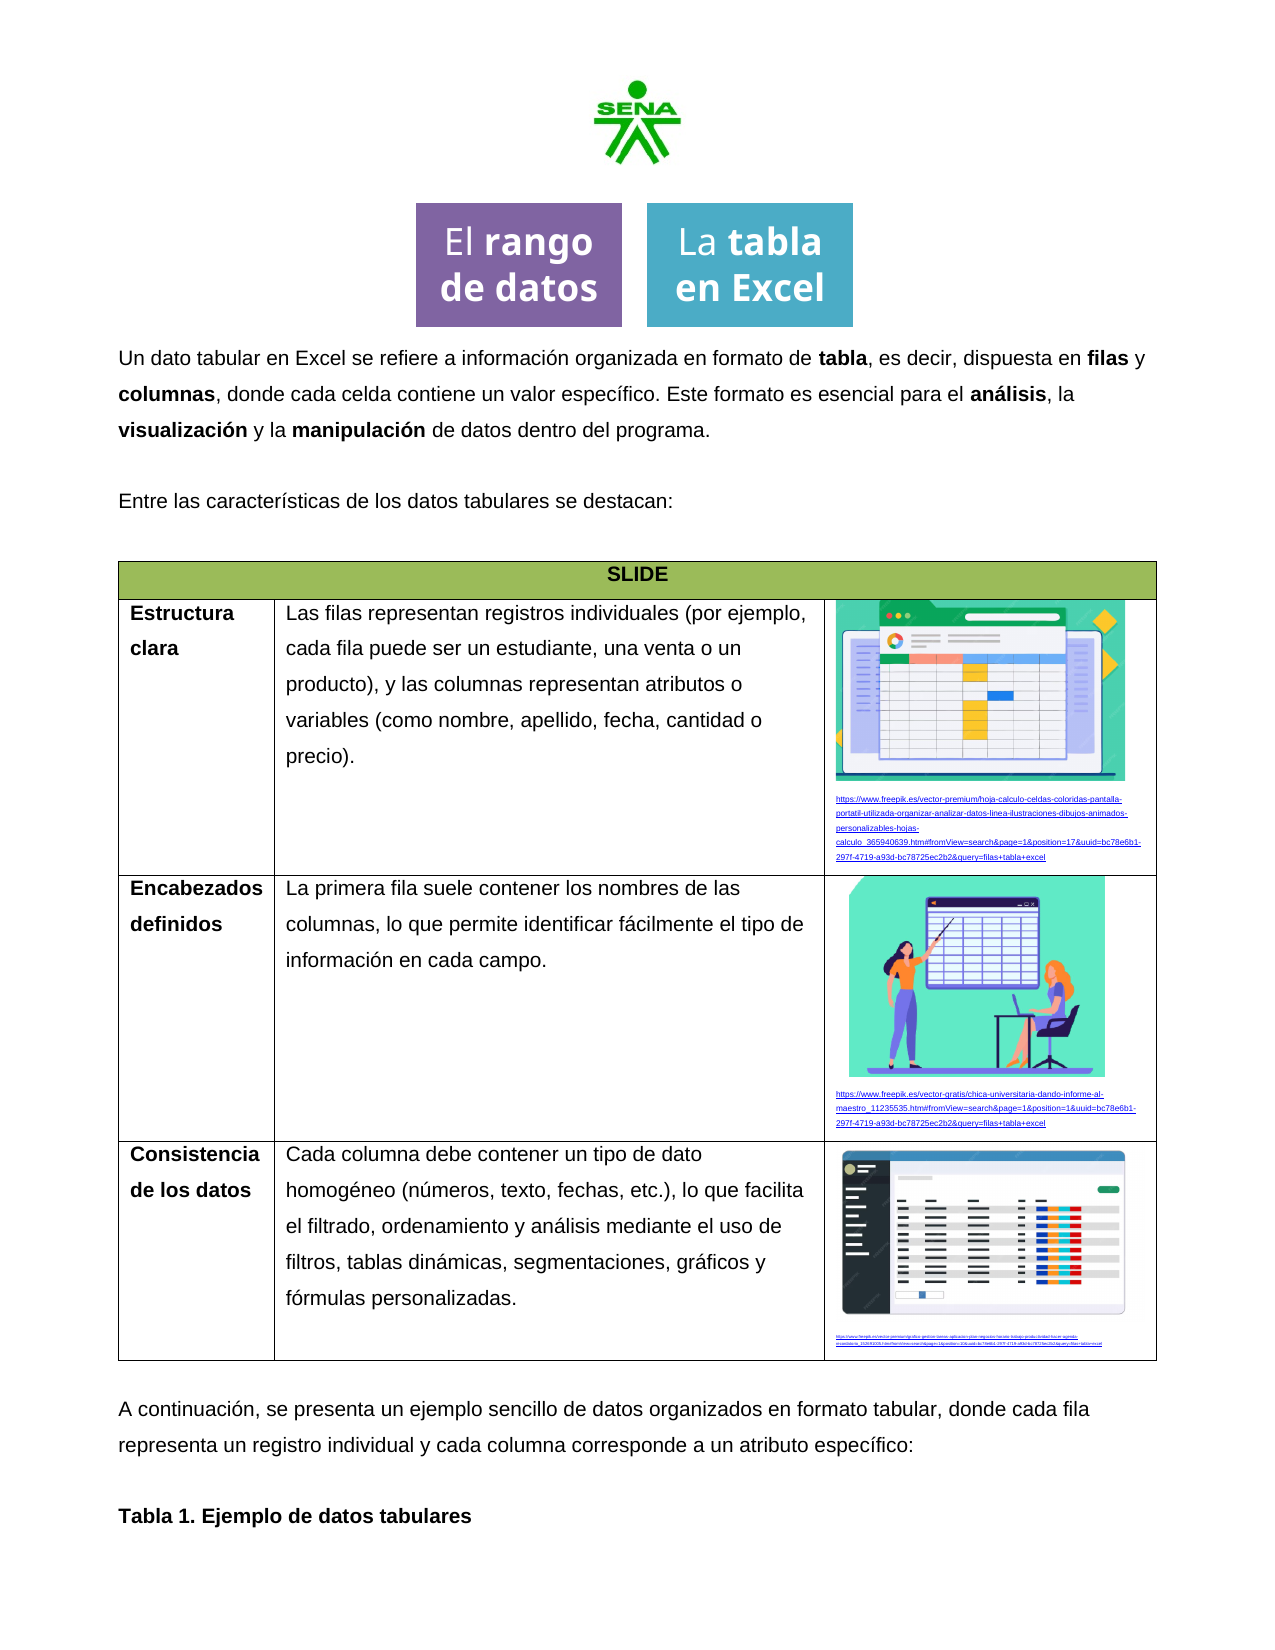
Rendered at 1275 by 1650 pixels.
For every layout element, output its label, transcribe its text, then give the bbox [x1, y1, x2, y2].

table_cell https://www.freepik.es/vector-premium/hoja-calculo-celdas-coloridas-pantalla-portatil-utilizada-organizar-analizar-datos-linea-ilustraciones-dibujos-animados-personalizables-hojas-calculo_365940639.htm#fromView=search&page=1&position=17&uuid=bc78e6b1-297f-4719-a93d-bc78725ec2b2&query=filas+tabla+excel [825, 600, 1156, 875]
picture [835, 600, 1126, 781]
picture [835, 1142, 1145, 1322]
table_cell https://www.freepik.es/vector-gratis/chica-universitaria-dando-informe-al-maestro_11235535.htm#fromView=search&page=1&position=1&uuid=bc78e6b1-297f-4719-a93d-bc78725ec2b2&query=filas+tabla+excel [825, 876, 1156, 1141]
table_cell Estructura clara [119, 600, 274, 875]
text A continuación, se presenta un ejemplo sencillo de datos organizados en formato tabular, donde cada fila representa un registro individual y cada columna corresponde a un atributo específico: [118, 1396, 1157, 1456]
table_cell Cada columna debe contener un tipo de dato homogéneo (números, texto, fechas, etc.), lo que facilita el filtrado, ordenamiento y análisis mediante el uso de filtros, tablas dinámicas, segmentaciones, gráficos y fórmulas personalizadas. [275, 1142, 824, 1359]
text Tabla 1. Ejemplo de datos tabulares [118, 1504, 1157, 1528]
table_cell Encabezados definidos [119, 876, 274, 1141]
text Un dato tabular en Excel se refiere a información organizada en formato de tabla, es decir, dispuesta en filas y columnas, donde cada celda contiene un valor específico. Este formato es esencial para el análisis, la visualización y la manipulación de datos dentro del programa. [118, 346, 1157, 441]
table_cell Las filas representan registros individuales (por ejemplo, cada fila puede ser un estudiante, una venta o un producto), y las columnas representan atributos o variables (como nombre, apellido, fecha, cantidad o precio). [275, 600, 824, 875]
picture [835, 876, 1113, 1077]
text Entre las características de los datos tabulares se destacan: [118, 489, 1157, 513]
table_cell https://www.freepik.es/vector-premium/grafico-gestion-tareas-aplicacion-plan-negocios-horario-trabajo-productividad-hacer-agenda-recordatorio_152691005.htm#fromView=search&page=1&position=10&uuid=bc78e6b1-297f-4719-a93d-bc78725ec2b2&query=filas+tabla+excel [825, 1142, 1156, 1359]
table_cell La primera fila suele contener los nombres de las columnas, lo que permite identificar fácilmente el tipo de información en cada campo. [275, 876, 824, 1141]
table_header SLIDE [119, 562, 1156, 599]
table_cell Consistencia de los datos [119, 1142, 274, 1359]
picture [588, 75, 687, 172]
